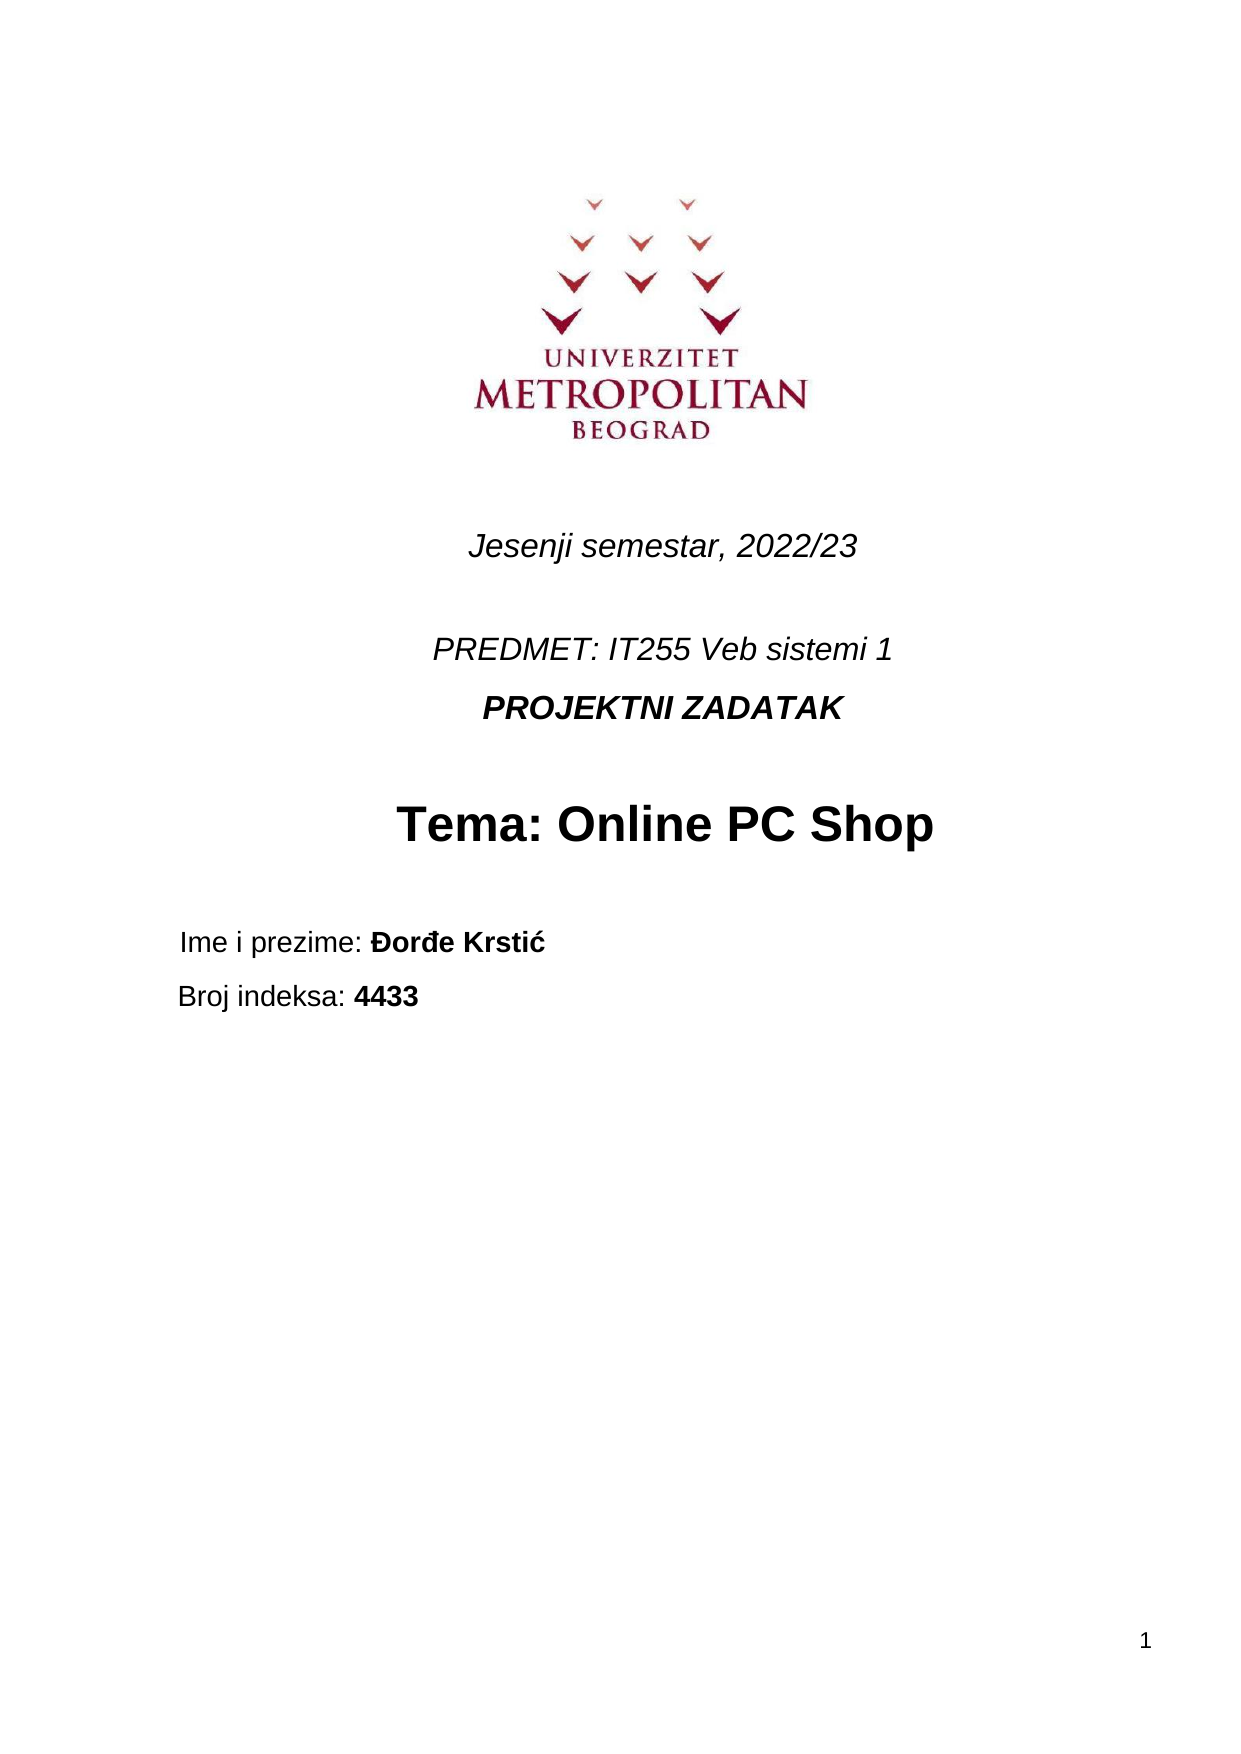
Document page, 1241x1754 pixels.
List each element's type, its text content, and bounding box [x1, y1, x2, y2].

text PREDMET: IT255 Veb sistemi 1 [177, 630, 1152, 667]
text Jesenji semestar, 2022/23 [177, 526, 1152, 565]
text Tema: Online PC Shop [177, 794, 1154, 852]
text Broj indeksa: 4433 [177, 979, 1152, 1013]
text Ime i prezime: Đorđe Krstić [179, 925, 1152, 958]
text PROJEKTNI ZADATAK [177, 688, 1152, 726]
picture [441, 150, 840, 475]
